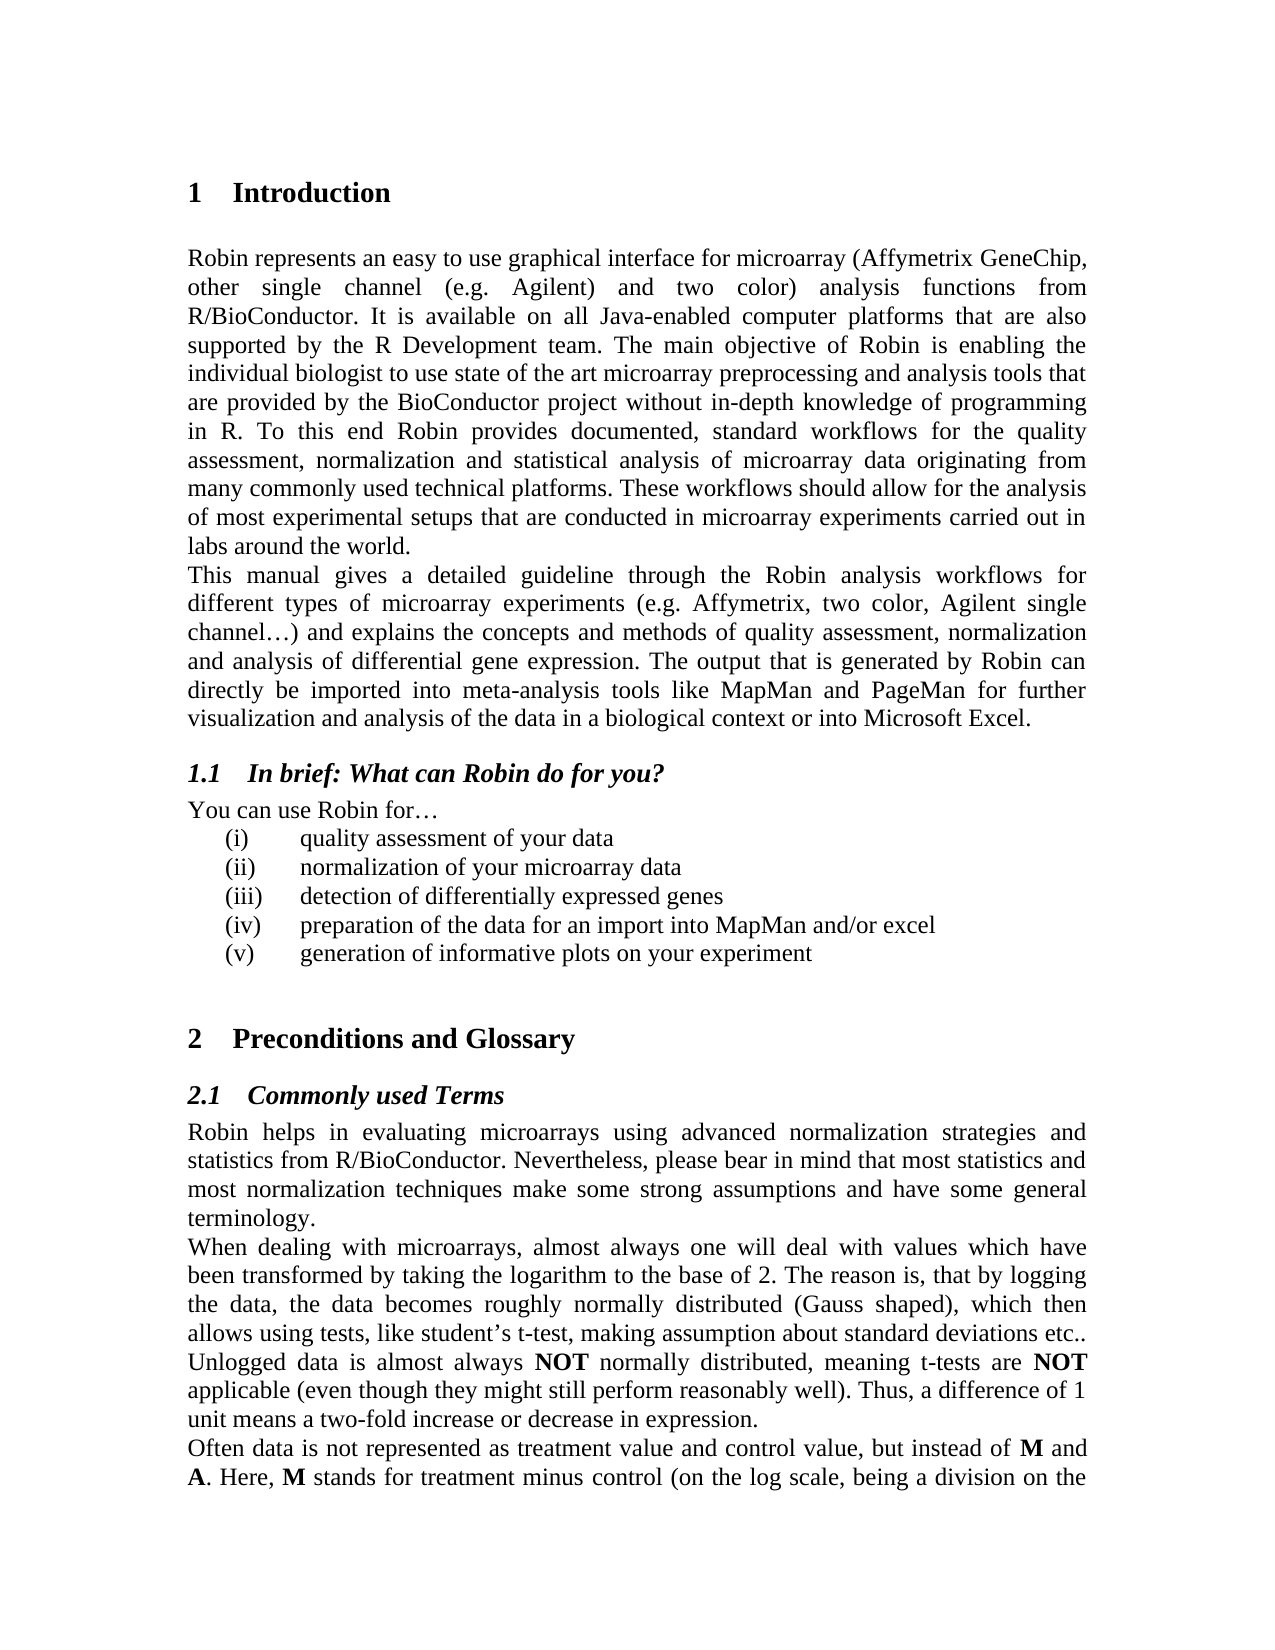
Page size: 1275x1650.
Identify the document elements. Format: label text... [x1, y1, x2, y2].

subtitle Commonly used Terms [187, 1079, 1087, 1111]
text Robin represents an easy to use graphical interface for microarray (Affymetrix analysis functions from R/BioConductor. It is available on all Java-enabled computer platforms that are also supported by the R Development team. The main objective of Robin is enabling the individual biologist to use state of the art microarray preprocessing and analysis tools that are provided by the BioConductor project without in-depth knowledge of programming in R. To this end Robin provides documented, standard workflows for the quality assessment, normalization and statistical analysis of microarray data originating from commonly used technical platforms. These workflows should allow for the analysis of most experimental setups that are conducted in microarray experiments carried out in labs around the world. [187, 243, 1087, 560]
subtitle In brief: What can Robin do for you? [187, 757, 1087, 788]
subtitle Preconditions and Glossary [187, 1021, 1087, 1054]
list generation of informative plots on your experiment [225, 938, 1087, 967]
text You can use Robin for… [187, 795, 1087, 823]
text This manual gives a detailed guideline through the Robin analysis workflows for different types of microarray experiments (e.g. Affymetrix, two color, Agilent single channel…) and explains the concepts and methods of quality assessment, normalization and analysis of differential gene expression. The output that is generated by Robin can directly be imported into meta-analysis tools like MapMan and PageMan for further visualization and analysis of the data in a biological context. [187, 560, 1087, 732]
list detection of differentially expressed genes [225, 881, 1087, 910]
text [187, 1433, 1087, 1491]
text Robin helps in evaluating microarrays using advanced normalization strategies and statistics from R/BioConductor. Nevertheless, please bear in mind that most statistics and most normalization techniques make some strong assumptions and have some general terminology. [187, 1117, 1087, 1232]
list preparation of the data for an import into MapMan and/or excel [225, 910, 1087, 938]
subtitle ntroduction [187, 175, 1087, 208]
text When dealing with microarrays, almost always one will deal with values which have been transformed by taking the logarithm to the base of 2. The reason is, that by logging the data, the data becomes roughly normally distributed (Gauss shaped), which then allows using tests, like student’s t-test, making assumption about standard deviations etc.. Unlogged data is almost always NOT normally distributed, meaning t-tests are NOT applicable (even though they might still perform reasonably well). Thus, a difference of 1 unit means a two-fold increase or decrease in expression. [187, 1232, 1087, 1433]
list normalization of your microarray data [225, 852, 1087, 881]
list quality assessment of your data [225, 823, 1087, 852]
